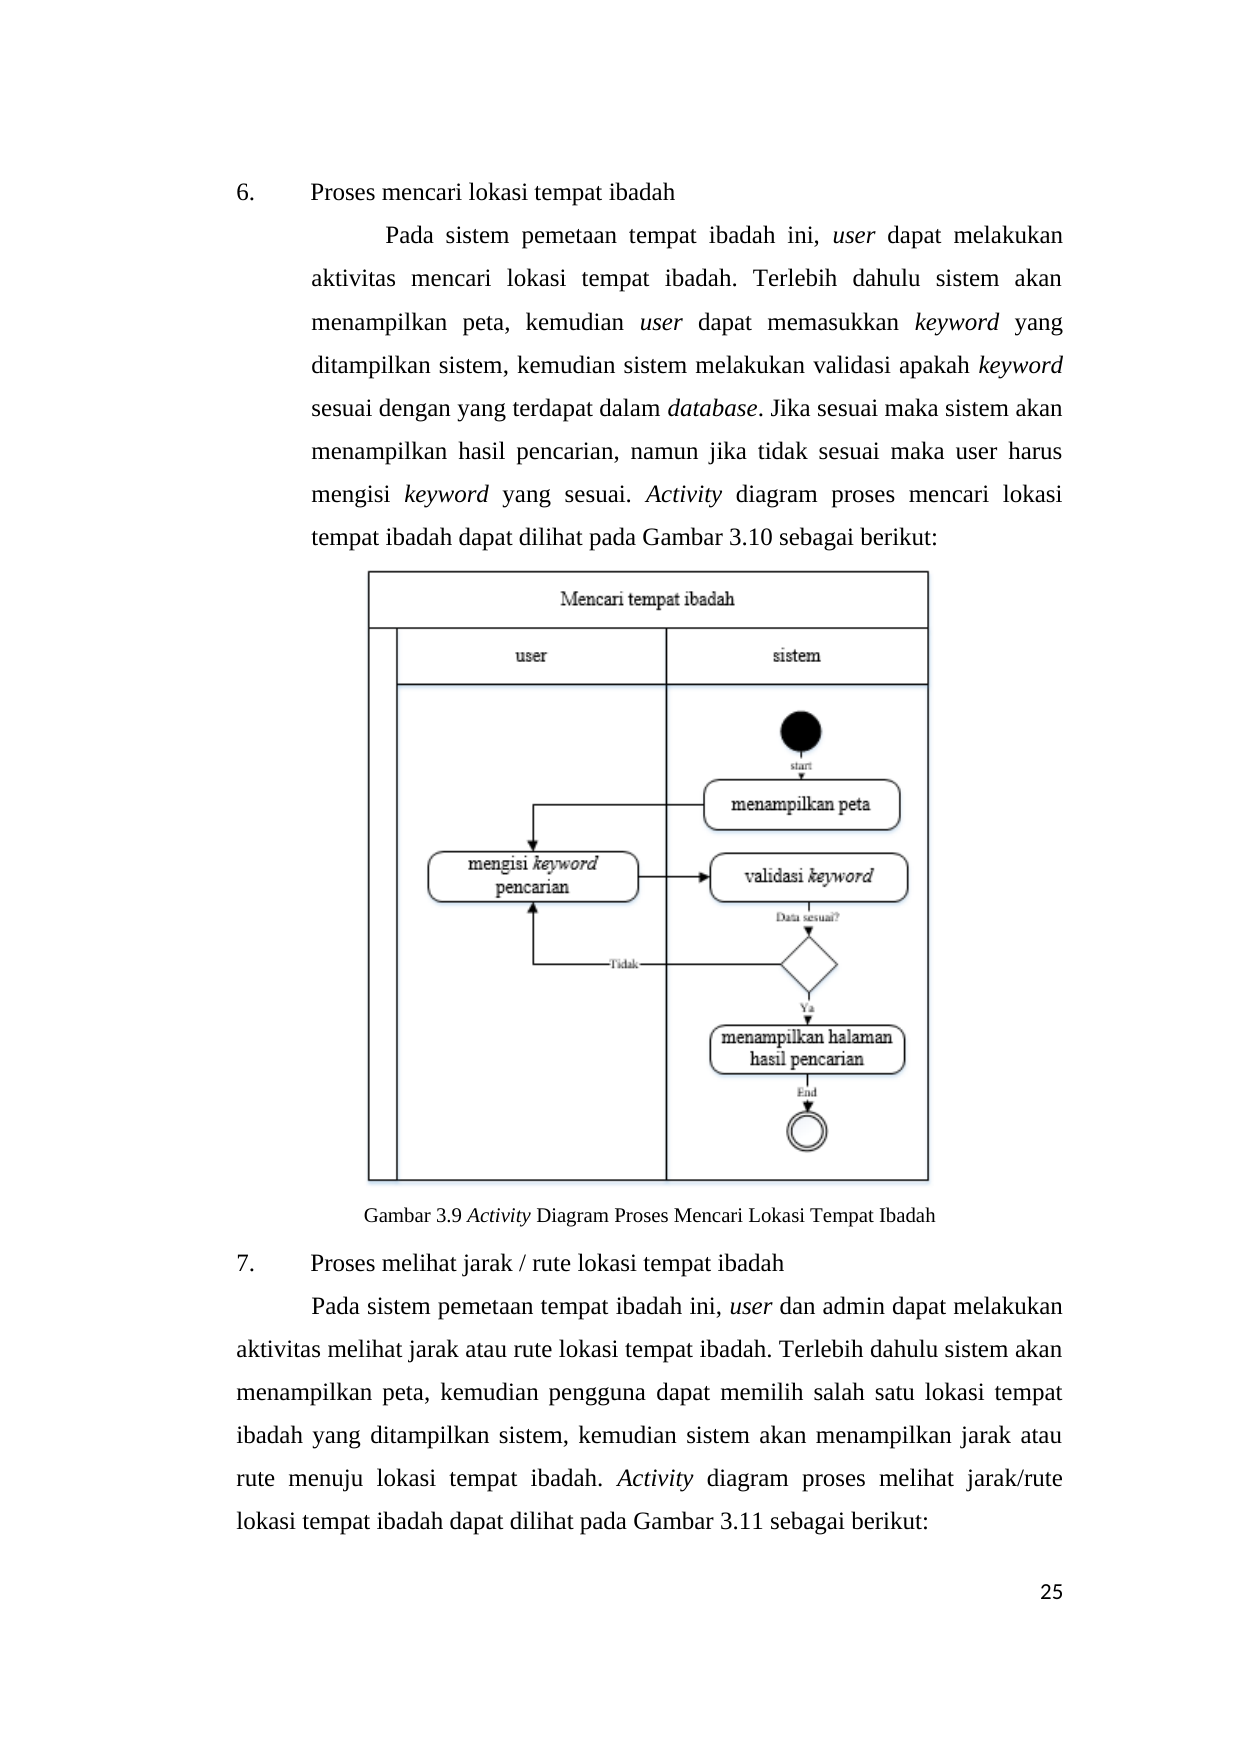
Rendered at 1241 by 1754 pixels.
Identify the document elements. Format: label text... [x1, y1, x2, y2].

text Pada sistem pemetaan tempat ibadah ini, user dapat melakukan aktivitas mencari lokasi tempat ibadah. Terlebih dahulu sistem akan menampilkan peta, kemudian user dapat memasukkan keyword yang ditampilkan sistem, kemudian sistem melakukan validasi apakah keyword sesuai dengan yang terdapat dalam database. Jika sesuai maka sistem akan menampilkan hasil pencarian, namun jika tidak sesuai maka user harus mengisi keyword yang sesuai. Activity diagram proses mencari lokasi tempat ibadah dapat dilihat pada Gambar 3.10 sebagai berikut: [311, 220, 1063, 551]
picture [362, 565, 937, 1189]
list Proses mencari lokasi tempat ibadah [236, 177, 1063, 206]
list Proses melihat jarak / rute lokasi tempat ibadah [236, 1248, 1063, 1276]
text Pada sistem pemetaan tempat ibadah ini, user dan admin dapat melakukan aktivitas melihat jarak atau rute lokasi tempat ibadah. Terlebih dahulu sistem akan menampilkan peta, kemudian pengguna dapat memilih salah satu lokasi tempat ibadah yang ditampilkan sistem, kemudian sistem akan menampilkan jarak atau rute menuju lokasi tempat ibadah. Activity diagram proses melihat jarak/rute lokasi tempat ibadah dapat dilihat pada Gambar 3.11 sebagai berikut: [236, 1291, 1063, 1535]
